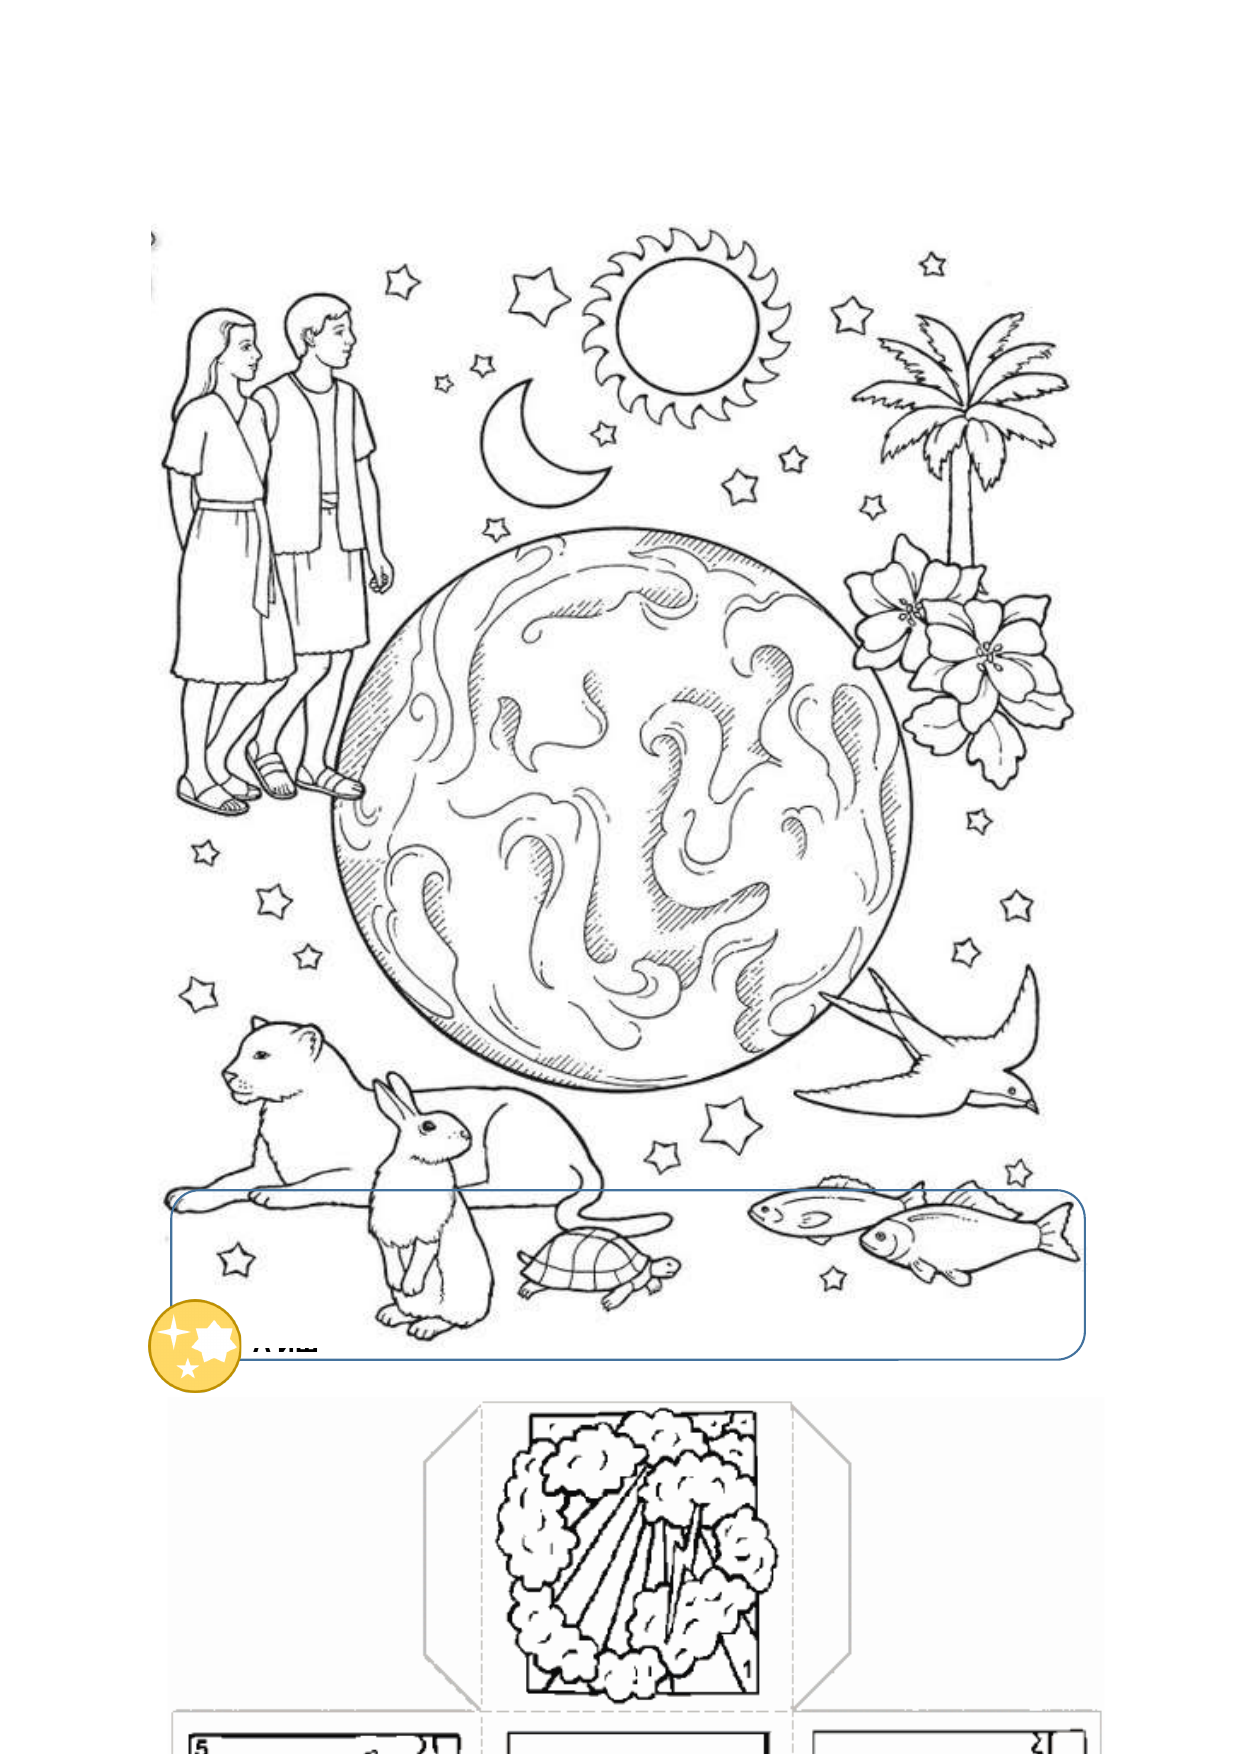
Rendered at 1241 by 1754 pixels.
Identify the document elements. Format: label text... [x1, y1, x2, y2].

picture [148, 216, 1091, 1393]
picture [167, 1397, 1105, 1754]
